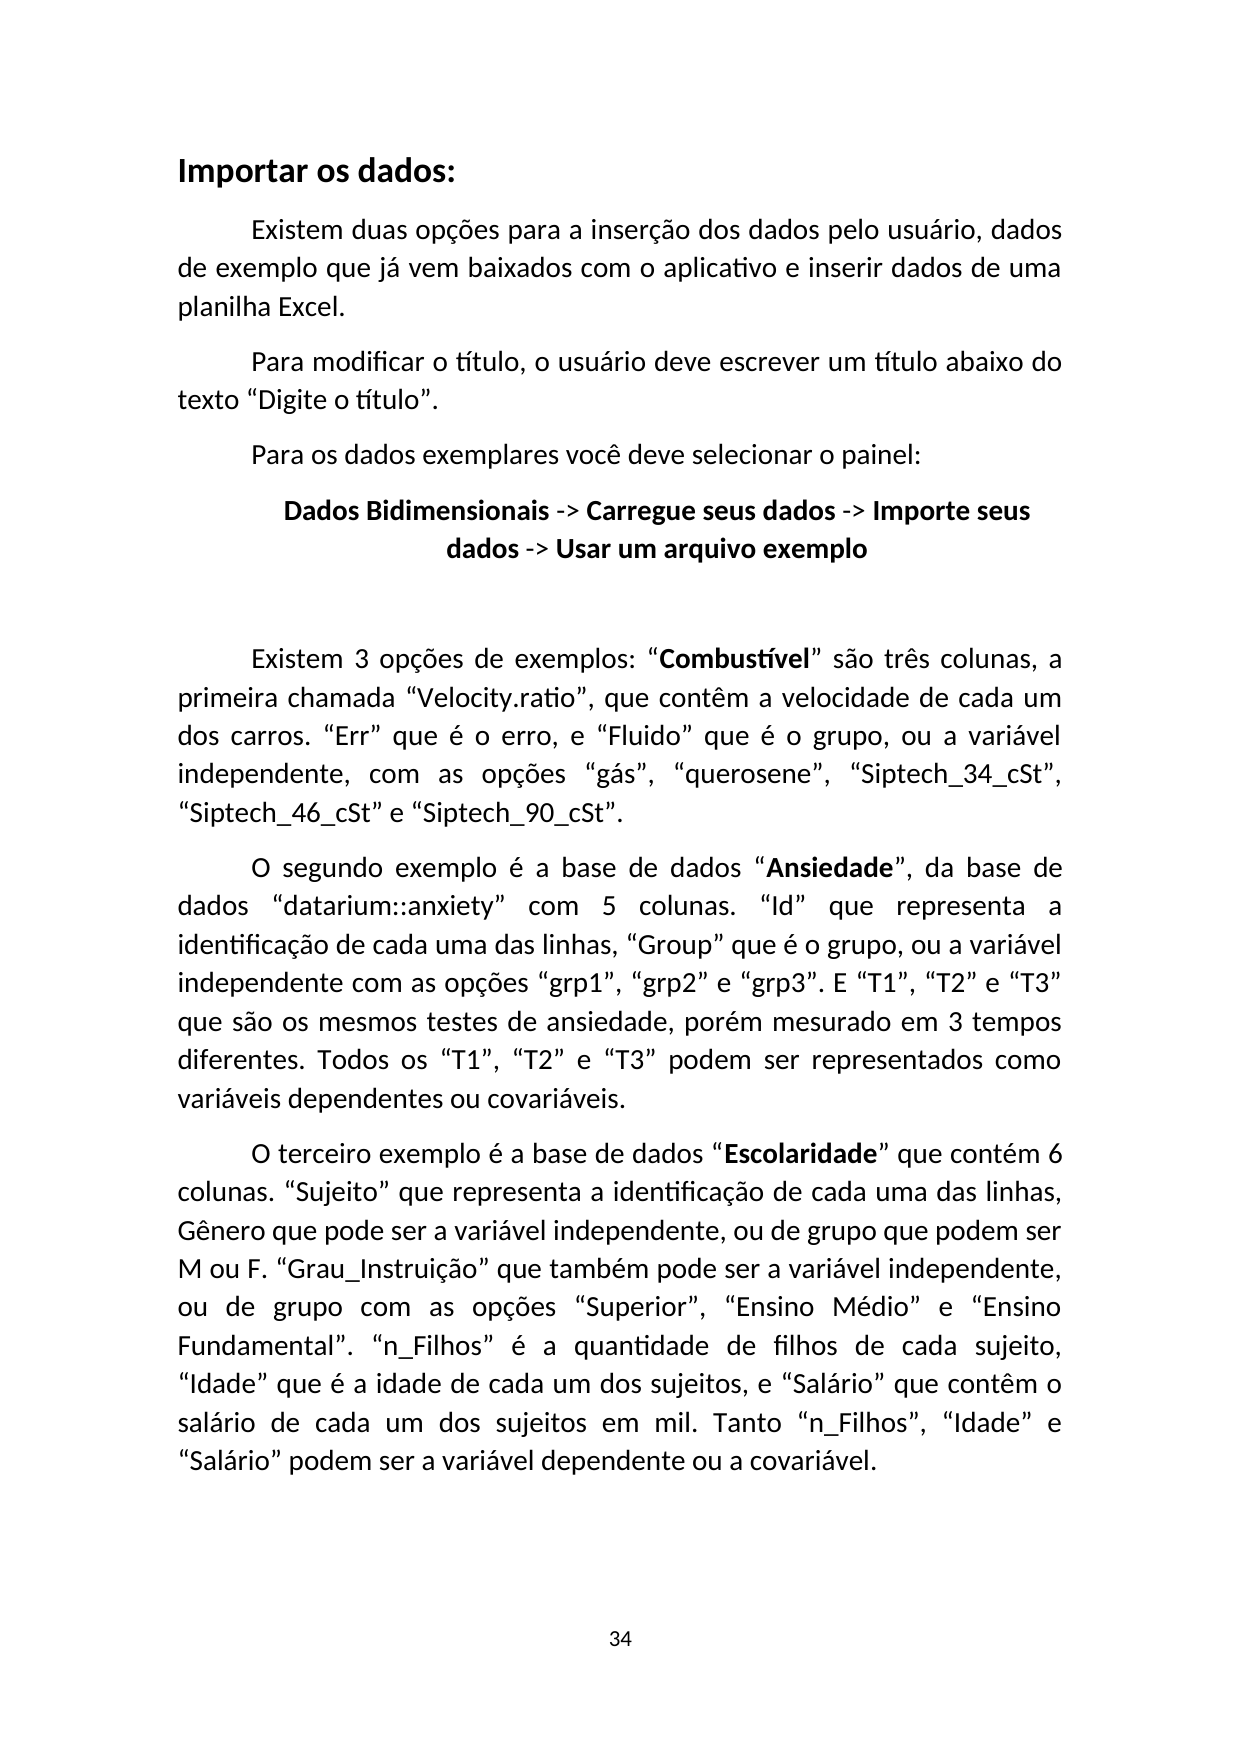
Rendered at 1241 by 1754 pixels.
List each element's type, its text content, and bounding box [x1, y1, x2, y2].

text Para modificar o título, o usuário deve escrever um título abaixo do texto “Digite o título”. [177, 343, 1063, 417]
text Para os dados exemplares você deve selecionar o painel: [177, 436, 1063, 472]
text O terceiro exemplo é a base de dados “Escolaridade” que contém 6 colunas. “Sujeito” que representa a identificação de cada uma das linhas, Gênero que pode ser a variável independente, ou de grupo que podem ser M ou F. “Grau_Instruição” que também pode ser a variável independente, ou de grupo com as opções “Superior”, “Ensino Médio” e “Ensino Fundamental”. “n_Filhos” é a quantidade de filhos de cada sujeito, “Idade” que é a idade de cada um dos sujeitos, e “Salário” que contêm o salário de cada um dos sujeitos em mil. Tanto “n_Filhos”, “Idade” e “Salário” podem ser a variável dependente ou a covariável. [177, 1135, 1063, 1478]
text O segundo exemplo é a base de dados “Ansiedade”, da base de dados “datarium::anxiety” com 5 colunas. “Id” que representa a identificação de cada uma das linhas, “Group” que é o grupo, ou a variável independente com as opções “grp1”, “grp2” e “grp3”. E “T1”, “T2” e “T3” que são os mesmos testes de ansiedade, porém mesurado em 3 tempos diferentes. Todos os “T1”, “T2” e “T3” podem ser representados como variáveis dependentes ou covariáveis. [177, 849, 1063, 1115]
text Existem duas opções para a inserção dos dados pelo usuário, dados de exemplo que já vem baixados com o aplicativo e inserir dados de uma planilha Excel. [177, 211, 1063, 323]
text Dados Bidimensionais -> Carregue seus dados -> Importe seus dados -> Usar um arquivo exemplo [251, 492, 1063, 566]
text Existem 3 opções de exemplos: “Combustível” são três colunas, a primeira chamada “Velocity.ratio”, que contêm a velocidade de cada um dos carros. “Err” que é o erro, e “Fluido” que é o grupo, ou a variável independente, com as opções “gás”, “querosene”, “Siptech_34_cSt”, “Siptech_46_cSt” e “Siptech_90_cSt”. [177, 640, 1063, 829]
text Importar os dados: [177, 148, 1063, 191]
